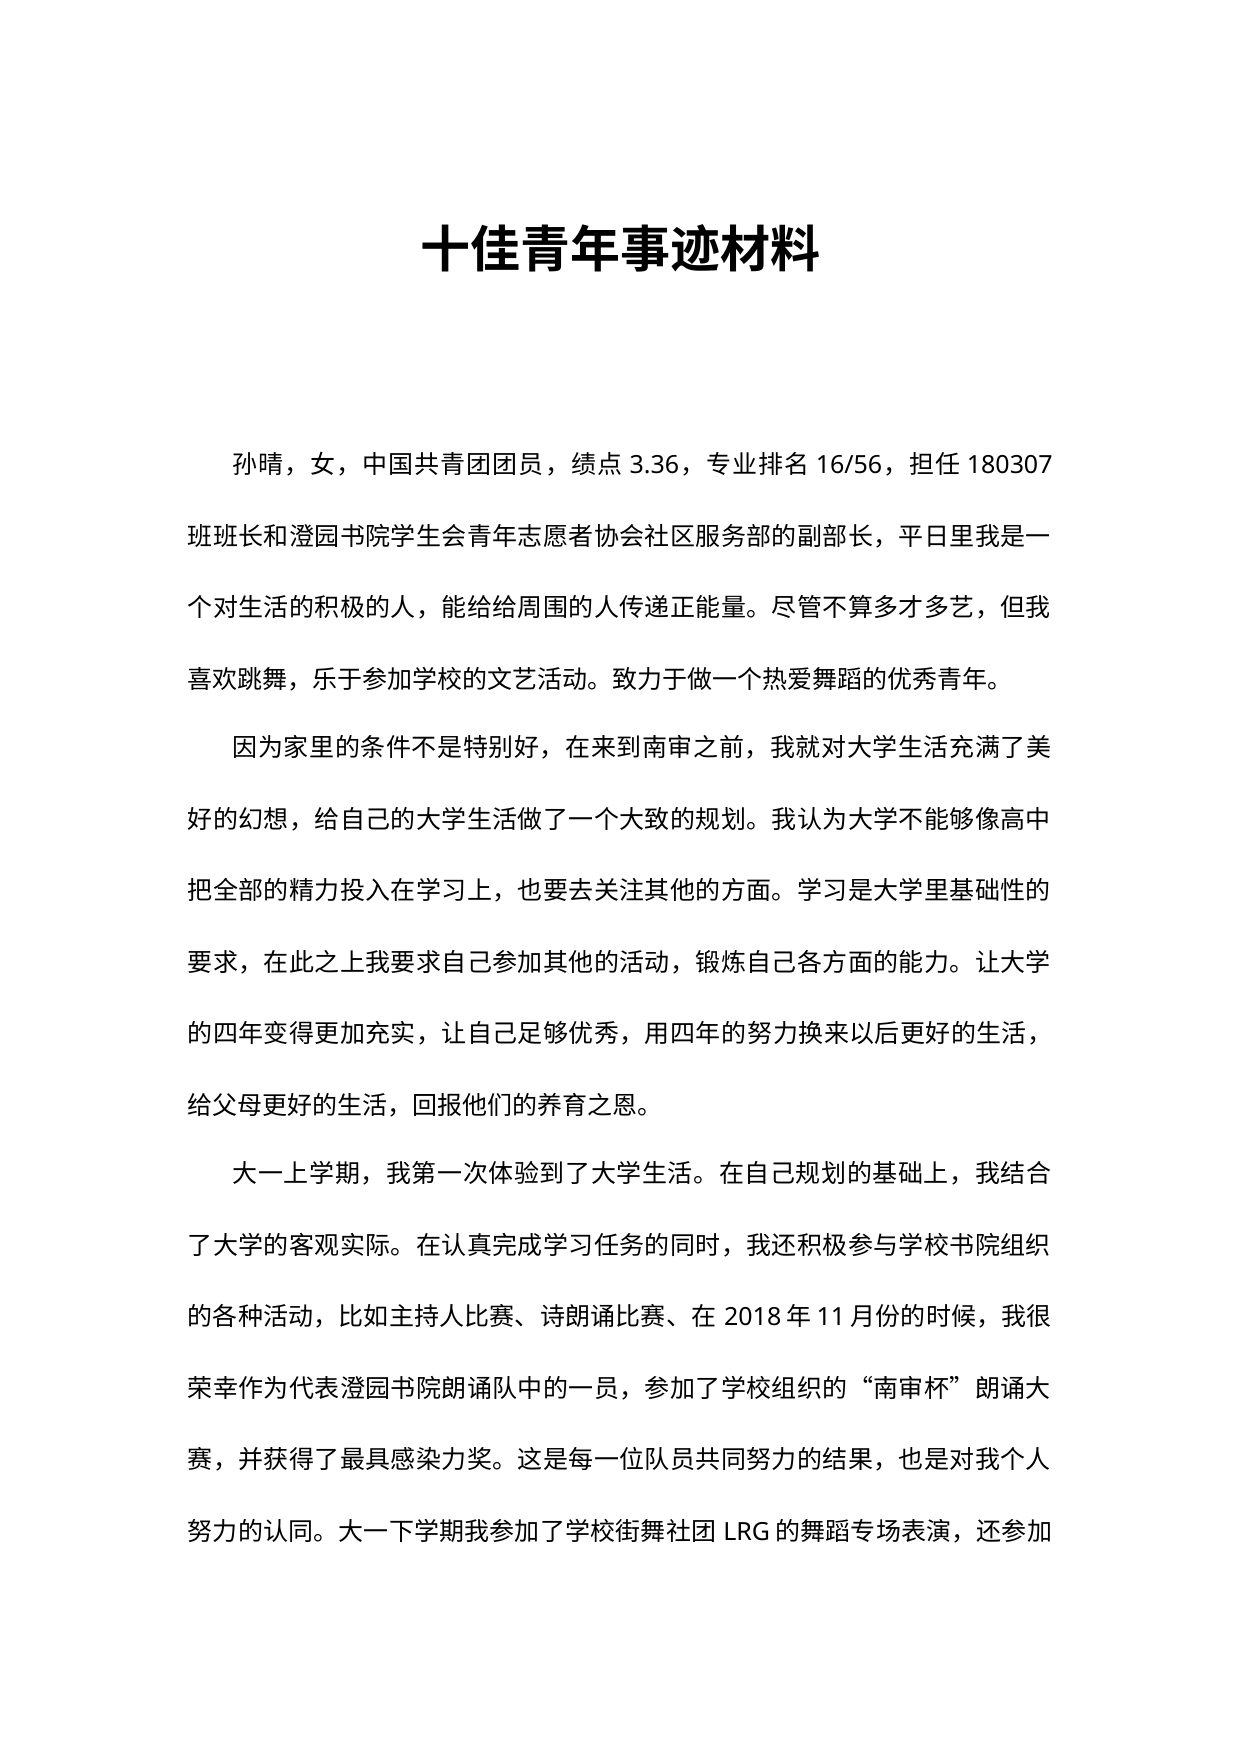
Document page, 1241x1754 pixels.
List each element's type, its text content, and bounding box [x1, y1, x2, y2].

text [187, 1139, 1053, 1562]
text 因为家里的条件不是特别好，在来到南审之前，我就对大学生活充满了美好的幻想，给自己的大学生活做了一个大致的规划。我认为大学不能够像高中把全部的精力投入在学习上，也要去关注其他的方面。学习是大学里基础性的要求，在此之上我要求自己参加其他的活动，锻炼自己各方面的能力。让大学的四年变得更加充实，让自己足够优秀，用四年的努力换来以后更好的生活，给父母更好的生活，回报他们的养育之恩。 [187, 713, 1053, 1136]
subtitle 十佳青年事迹材料 [187, 197, 1053, 295]
text 孙晴，女，中国共青团团员，绩点3.36，专业排名16/56，担任180307班班长和澄园书院学生会青年志愿者协会社区服务部的副部长，平日里我是一个对生活的积极的人，能给给周围的人传递正能量。尽管不算多才多艺，但我喜欢跳舞，乐于参加学校的文艺活动。致力于做一个热爱舞蹈的优秀青年。 [187, 431, 1053, 710]
